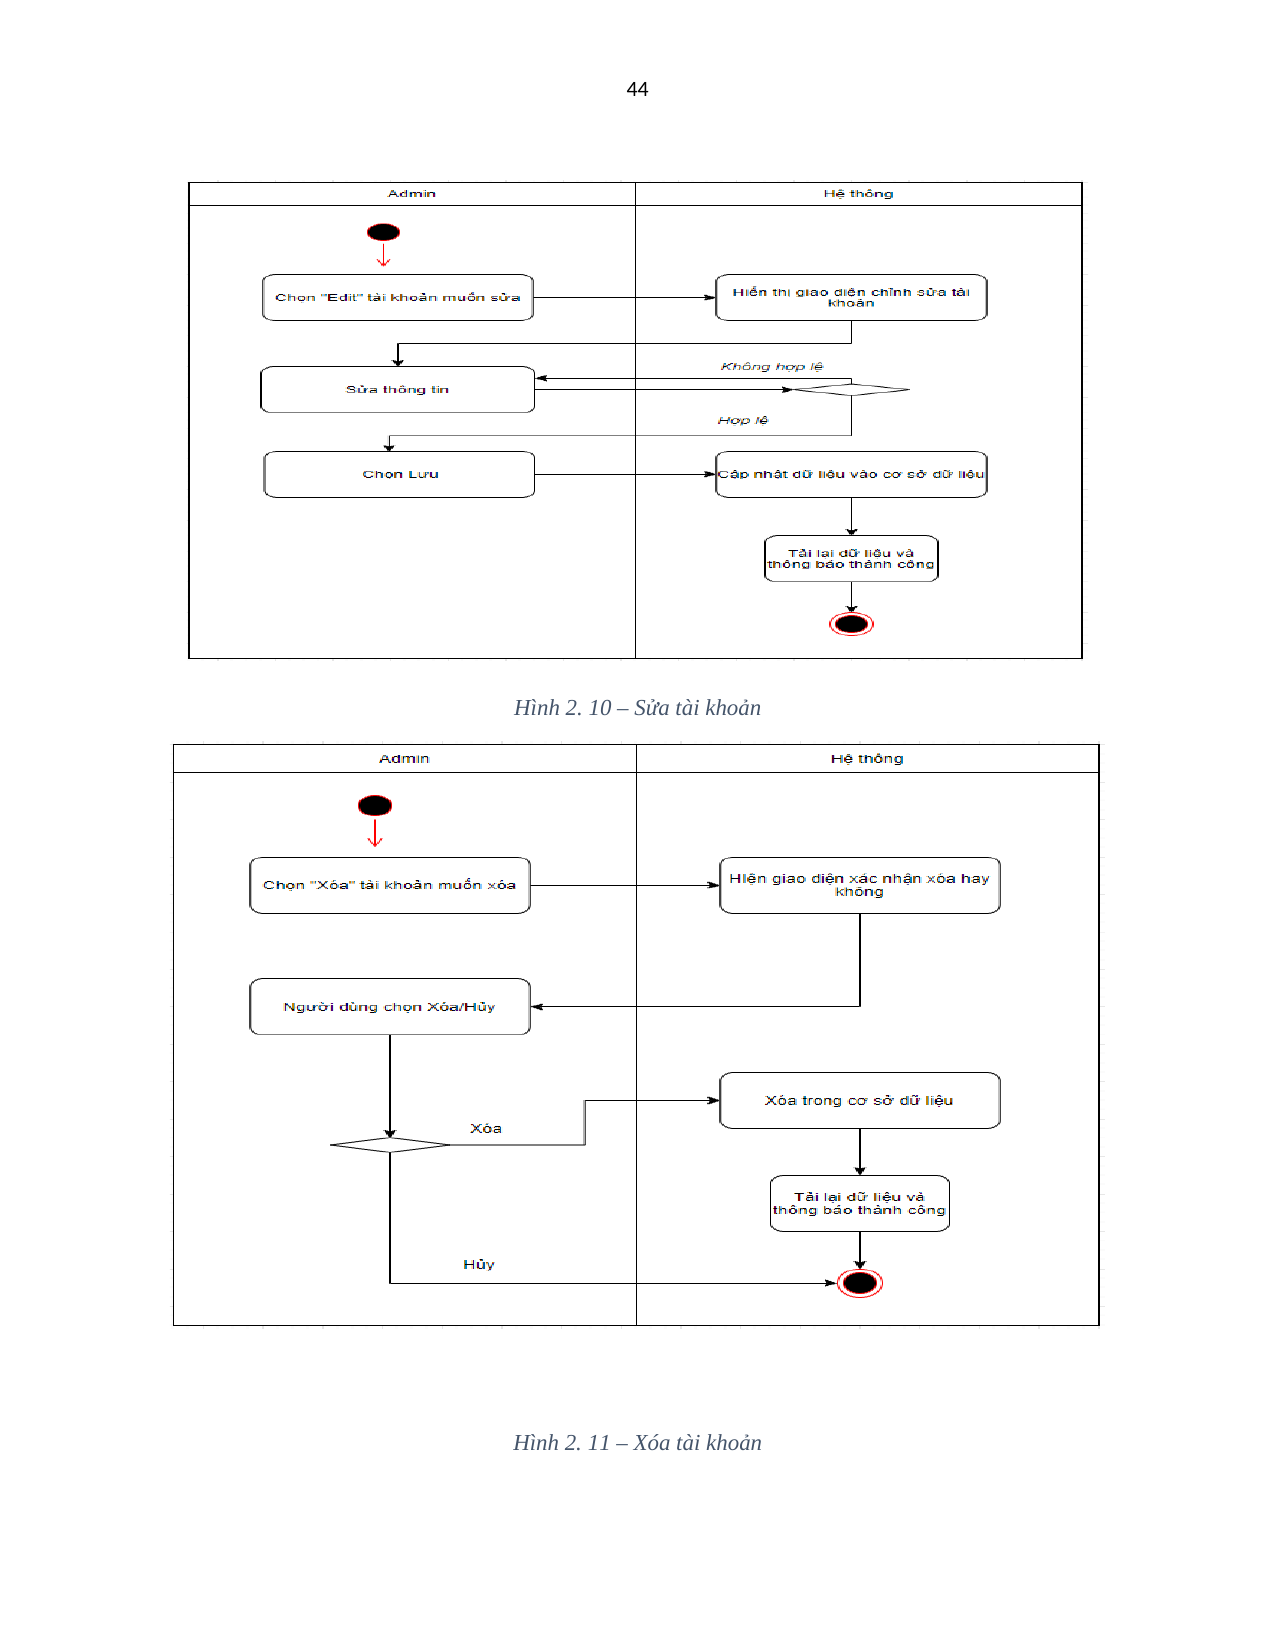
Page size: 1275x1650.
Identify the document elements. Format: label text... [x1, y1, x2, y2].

picture [169, 741, 1105, 1329]
text Hình 2. 10 – Sửa tài khoản [150, 694, 1125, 720]
picture [186, 180, 1089, 661]
text Hình 2. 11 – Xóa tài khoản [150, 1429, 1125, 1456]
